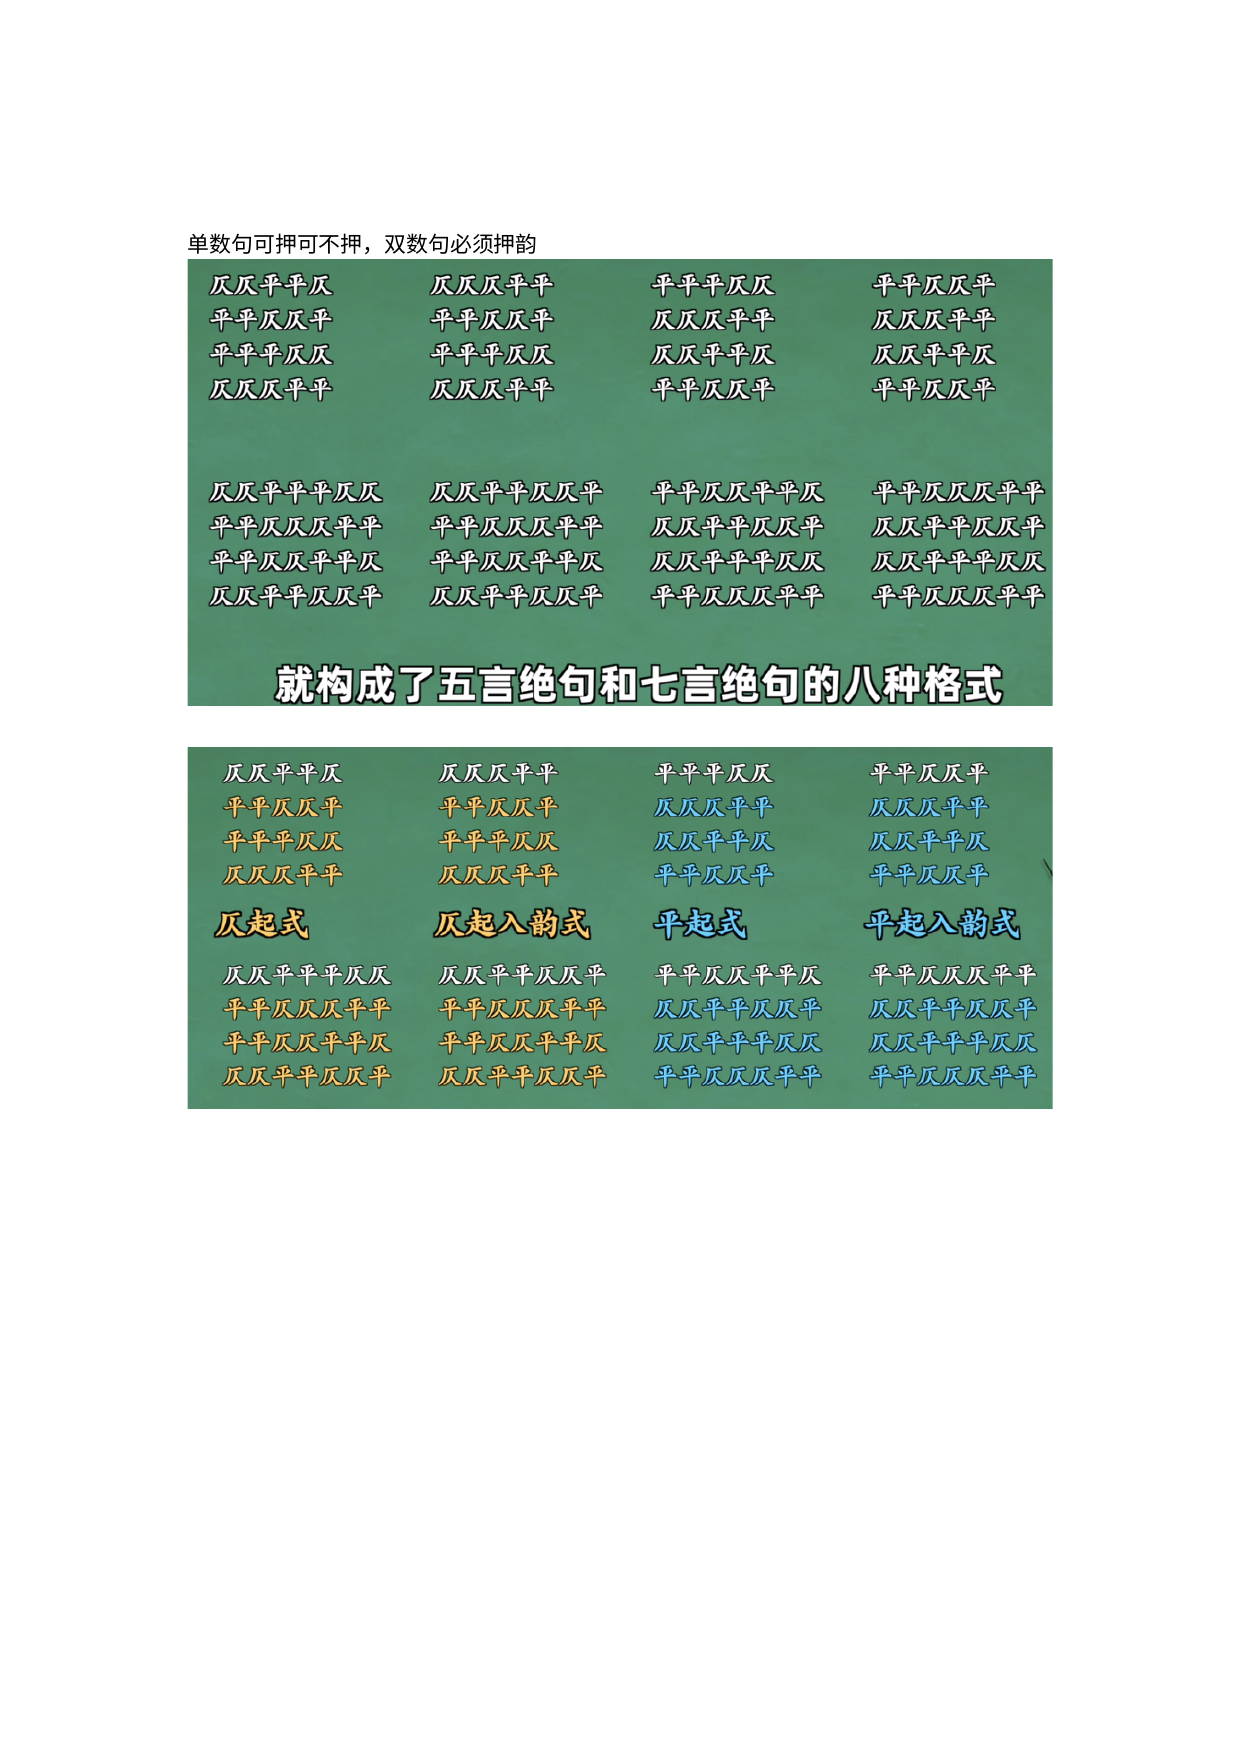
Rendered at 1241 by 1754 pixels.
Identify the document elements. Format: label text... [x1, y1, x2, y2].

picture [187, 747, 1053, 1109]
picture [187, 259, 1053, 706]
text 单数句可押可不押，双数句必须押韵 [187, 227, 1053, 259]
